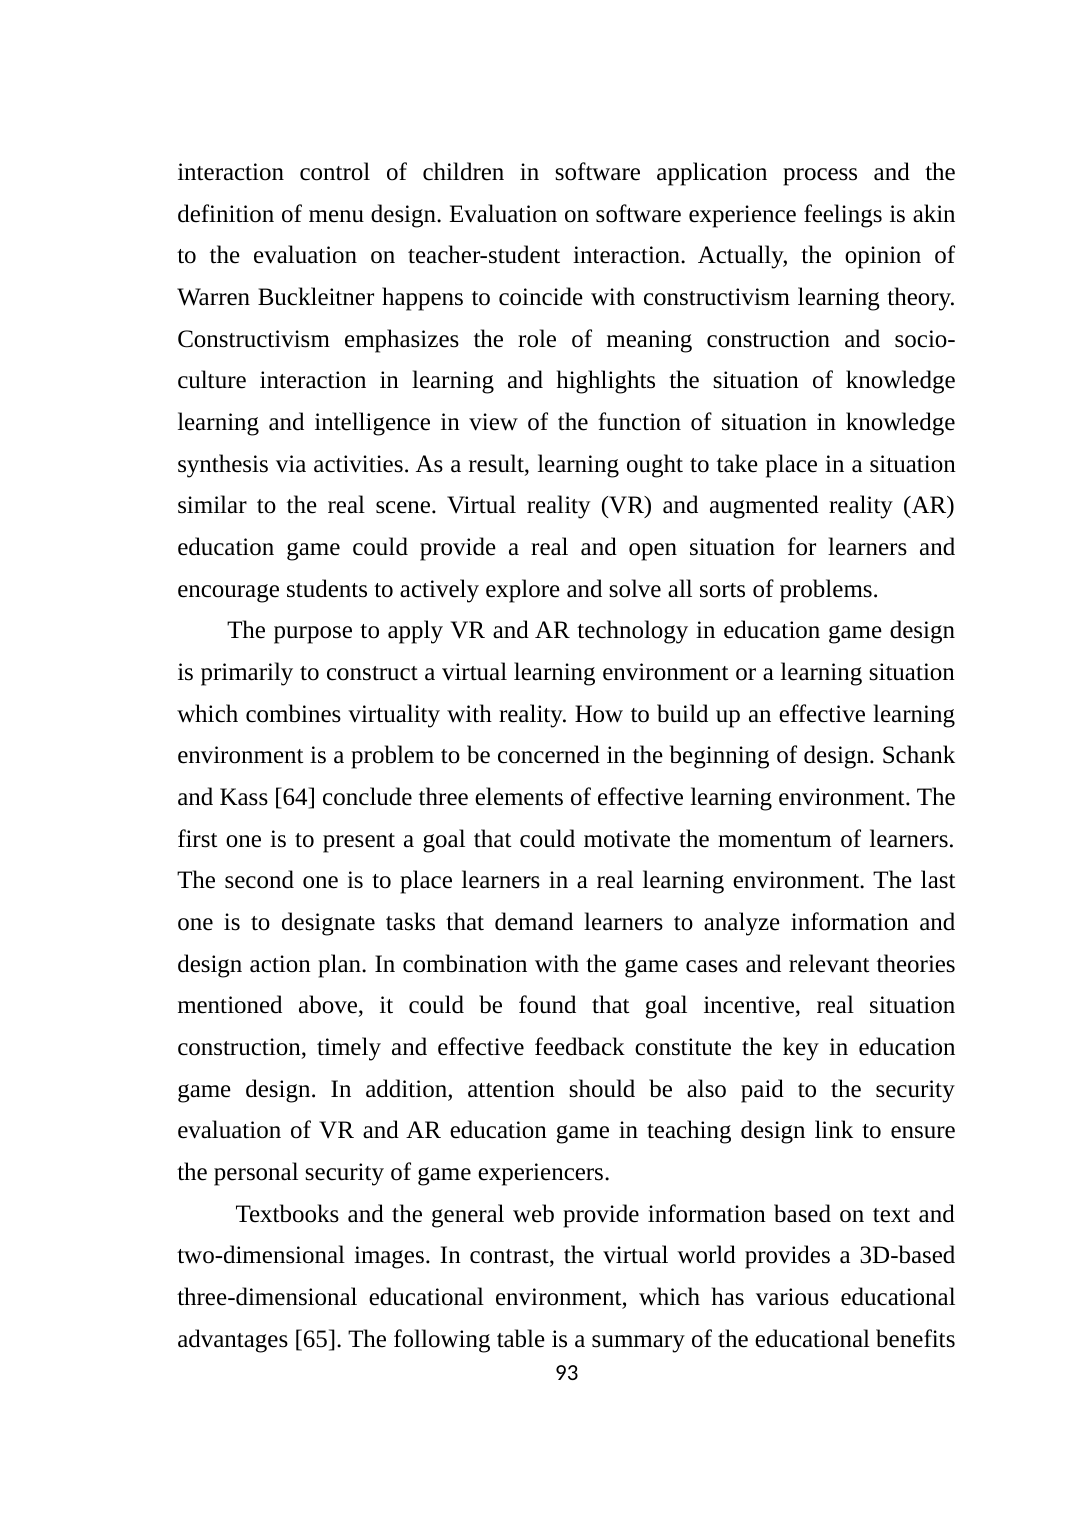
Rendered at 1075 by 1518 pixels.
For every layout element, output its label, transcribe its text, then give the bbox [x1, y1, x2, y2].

text The purpose to apply VR and AR technology in education game design is primarily to construct a virtual learning environment or a learning situation which combines virtuality with reality. How to build up an effective learning environment is a problem to be concerned in the beginning of design. Schank and Kass [64] conclude three elements of effective learning environment. The first one is to present a goal that could motivate the momentum of learners. The second one is to place learners in a real learning environment. The last one is to designate tasks that demand learners to analyze information and design action plan. In combination with the game cases and relevant theories mentioned above, it could be found that goal incentive, real situation construction, timely and effective feedback constitute the key in education game design. In addition, attention should be also paid to the security evaluation of VR and AR education game in teaching design link to ensure the personal security of game experiencers. [177, 605, 956, 1189]
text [177, 147, 956, 605]
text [177, 1189, 956, 1355]
